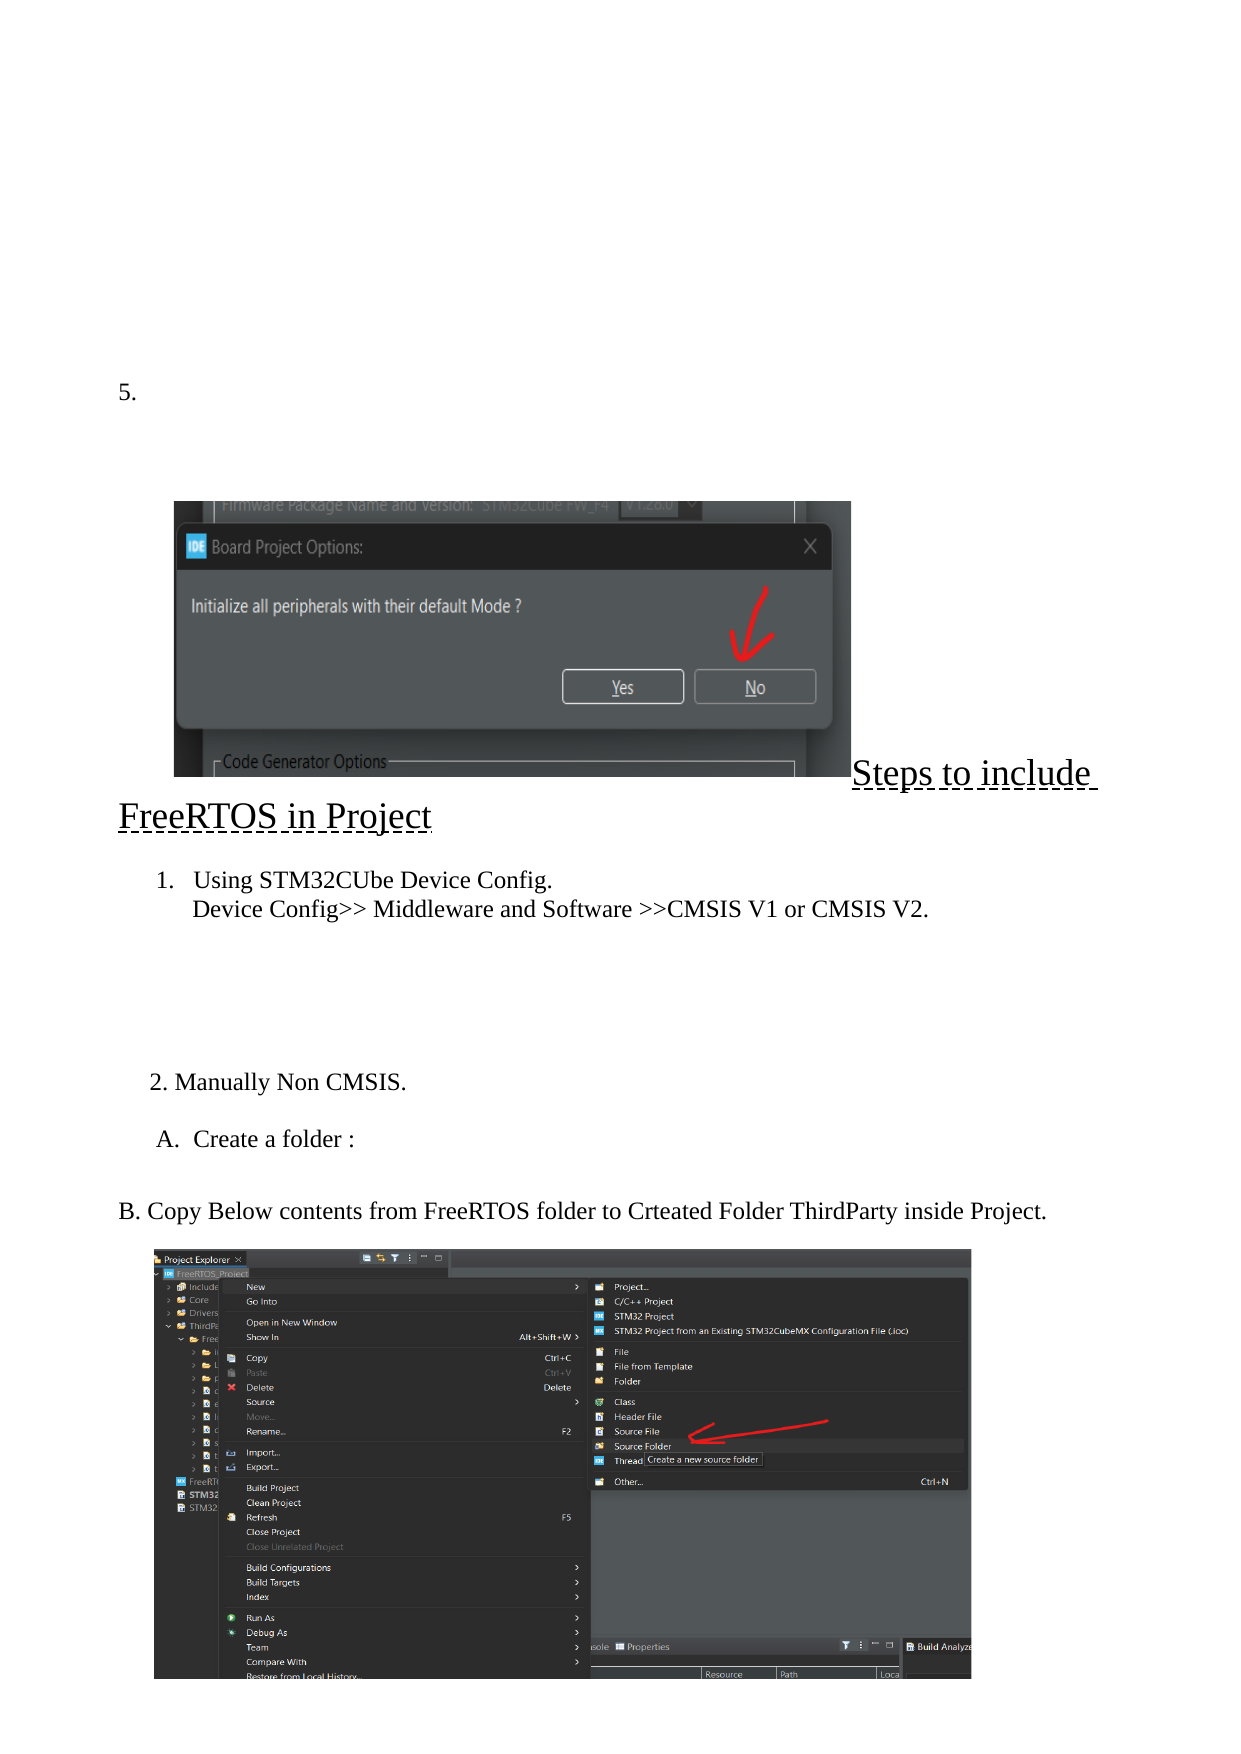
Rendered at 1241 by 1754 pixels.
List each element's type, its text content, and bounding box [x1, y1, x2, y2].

text 2. Manually Non CMSIS. [118, 1067, 1122, 1096]
text Device Config>> Middleware and Software >>CMSIS V1 or CMSIS V2. [118, 894, 1122, 923]
text Steps to include FreeRTOS in Project [118, 751, 1122, 837]
picture [173, 501, 852, 777]
list Create a folder : [156, 1124, 1122, 1153]
text 5. [118, 377, 1122, 406]
list Using STM32CUbe Device Config. [156, 866, 1122, 894]
picture [154, 1249, 972, 1679]
text B. Copy Below contents from FreeRTOS folder to Crteated Folder ThirdParty inside Project. [118, 1196, 1122, 1225]
